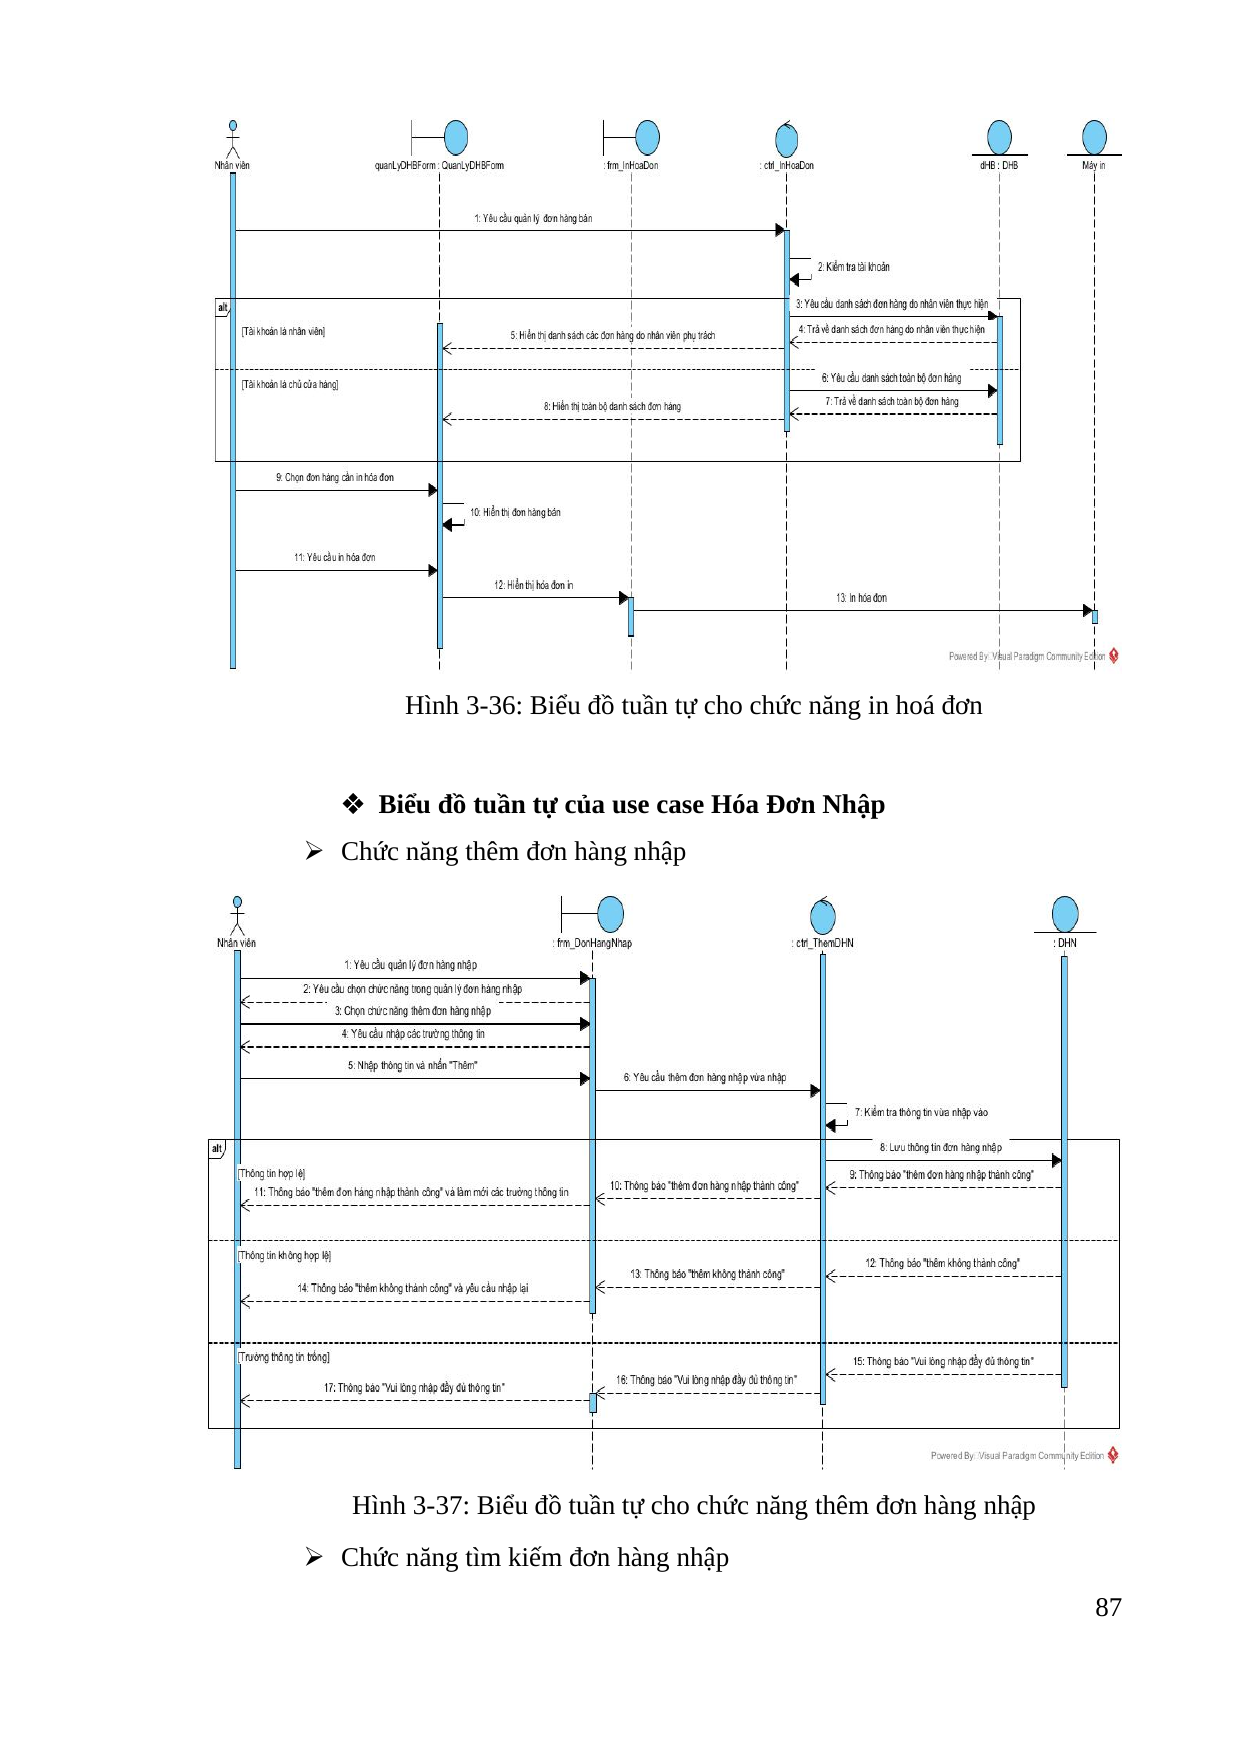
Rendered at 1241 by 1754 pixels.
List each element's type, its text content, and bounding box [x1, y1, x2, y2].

list Biểu đồ tuần tự của use case Hóa Đơn Nhập [341, 788, 1122, 819]
picture [206, 894, 1122, 1474]
picture [206, 118, 1122, 674]
list Chức năng tìm kiếm đơn hàng nhập [303, 1541, 1122, 1572]
list Chức năng thêm đơn hàng nhập [303, 835, 1122, 866]
